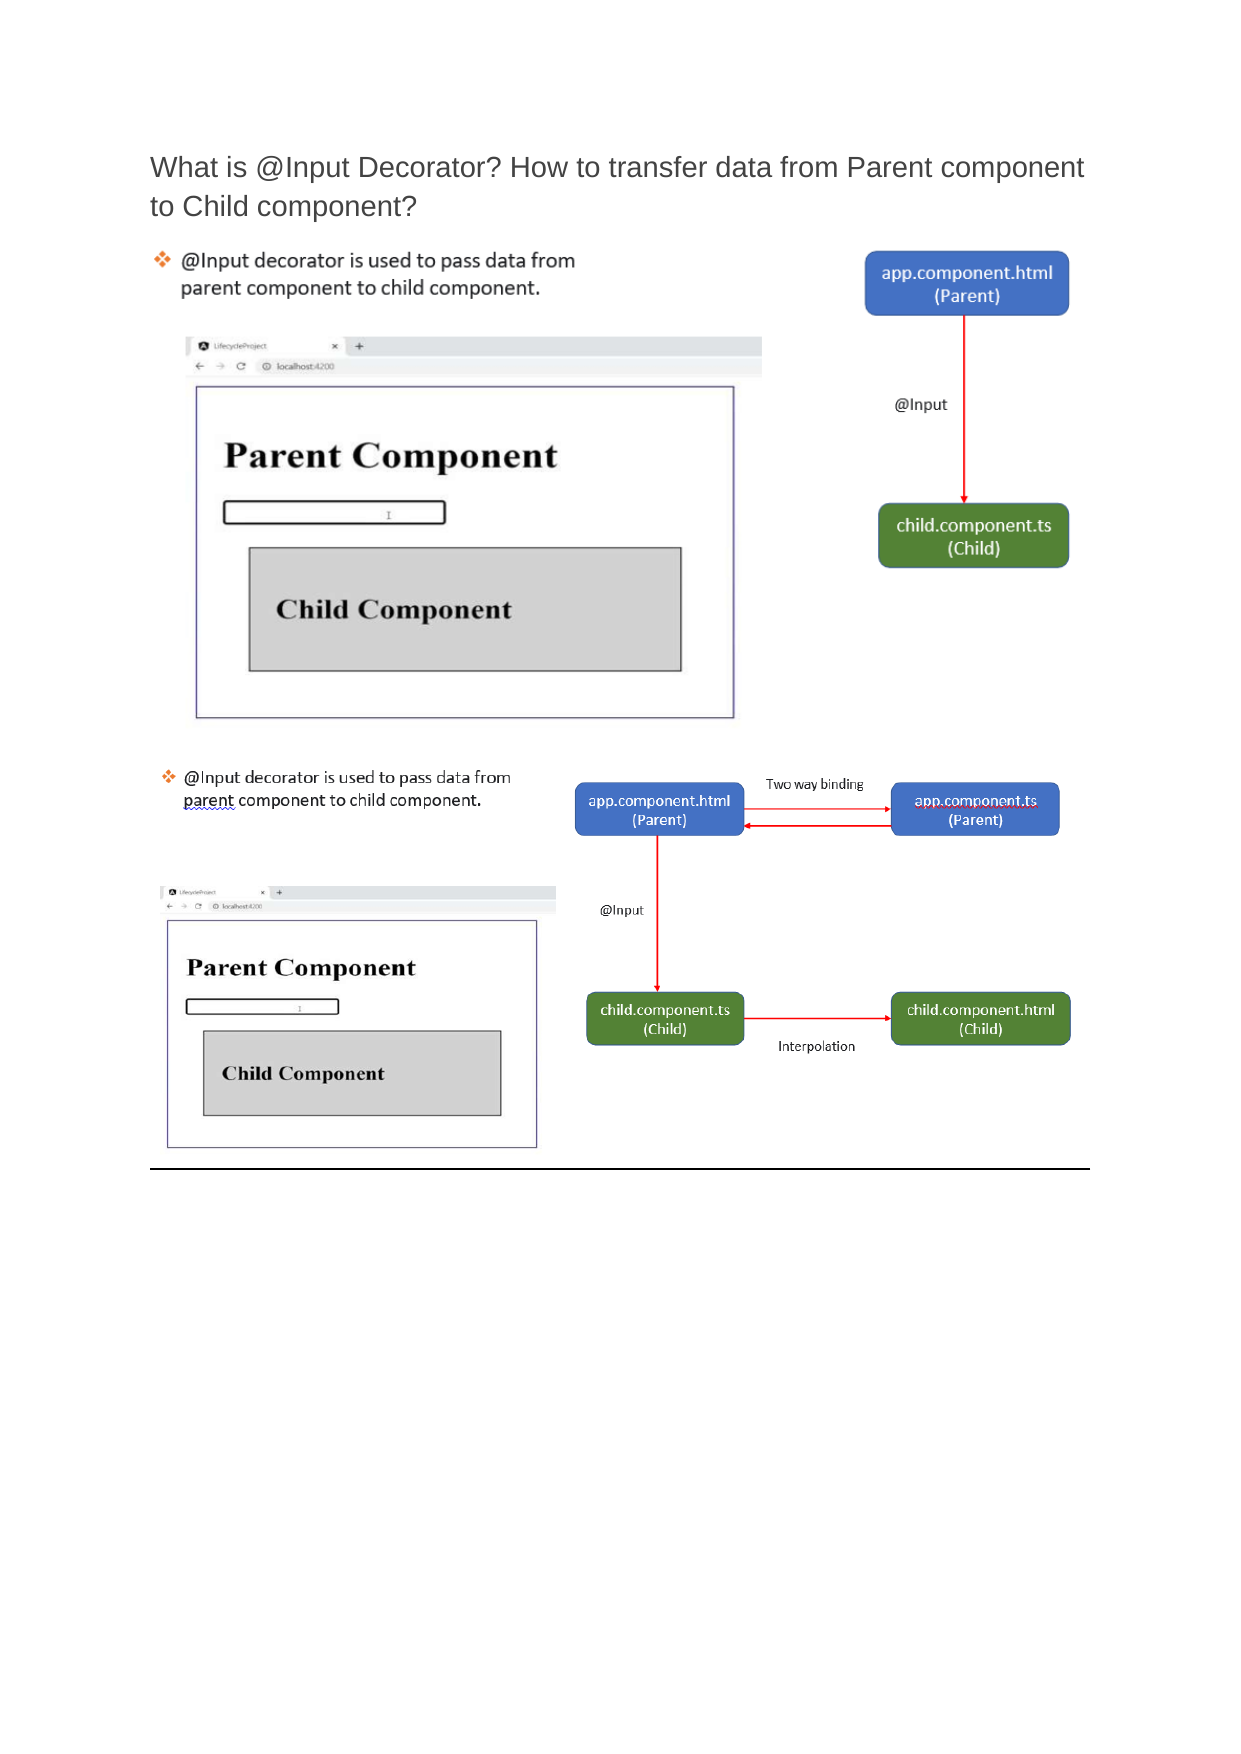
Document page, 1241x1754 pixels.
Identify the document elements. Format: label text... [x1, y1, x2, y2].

picture [150, 756, 1091, 1166]
picture [150, 235, 1091, 738]
subtitle What is @Input Decorator? How to transfer data from Parent component to Child component? [150, 150, 1090, 222]
